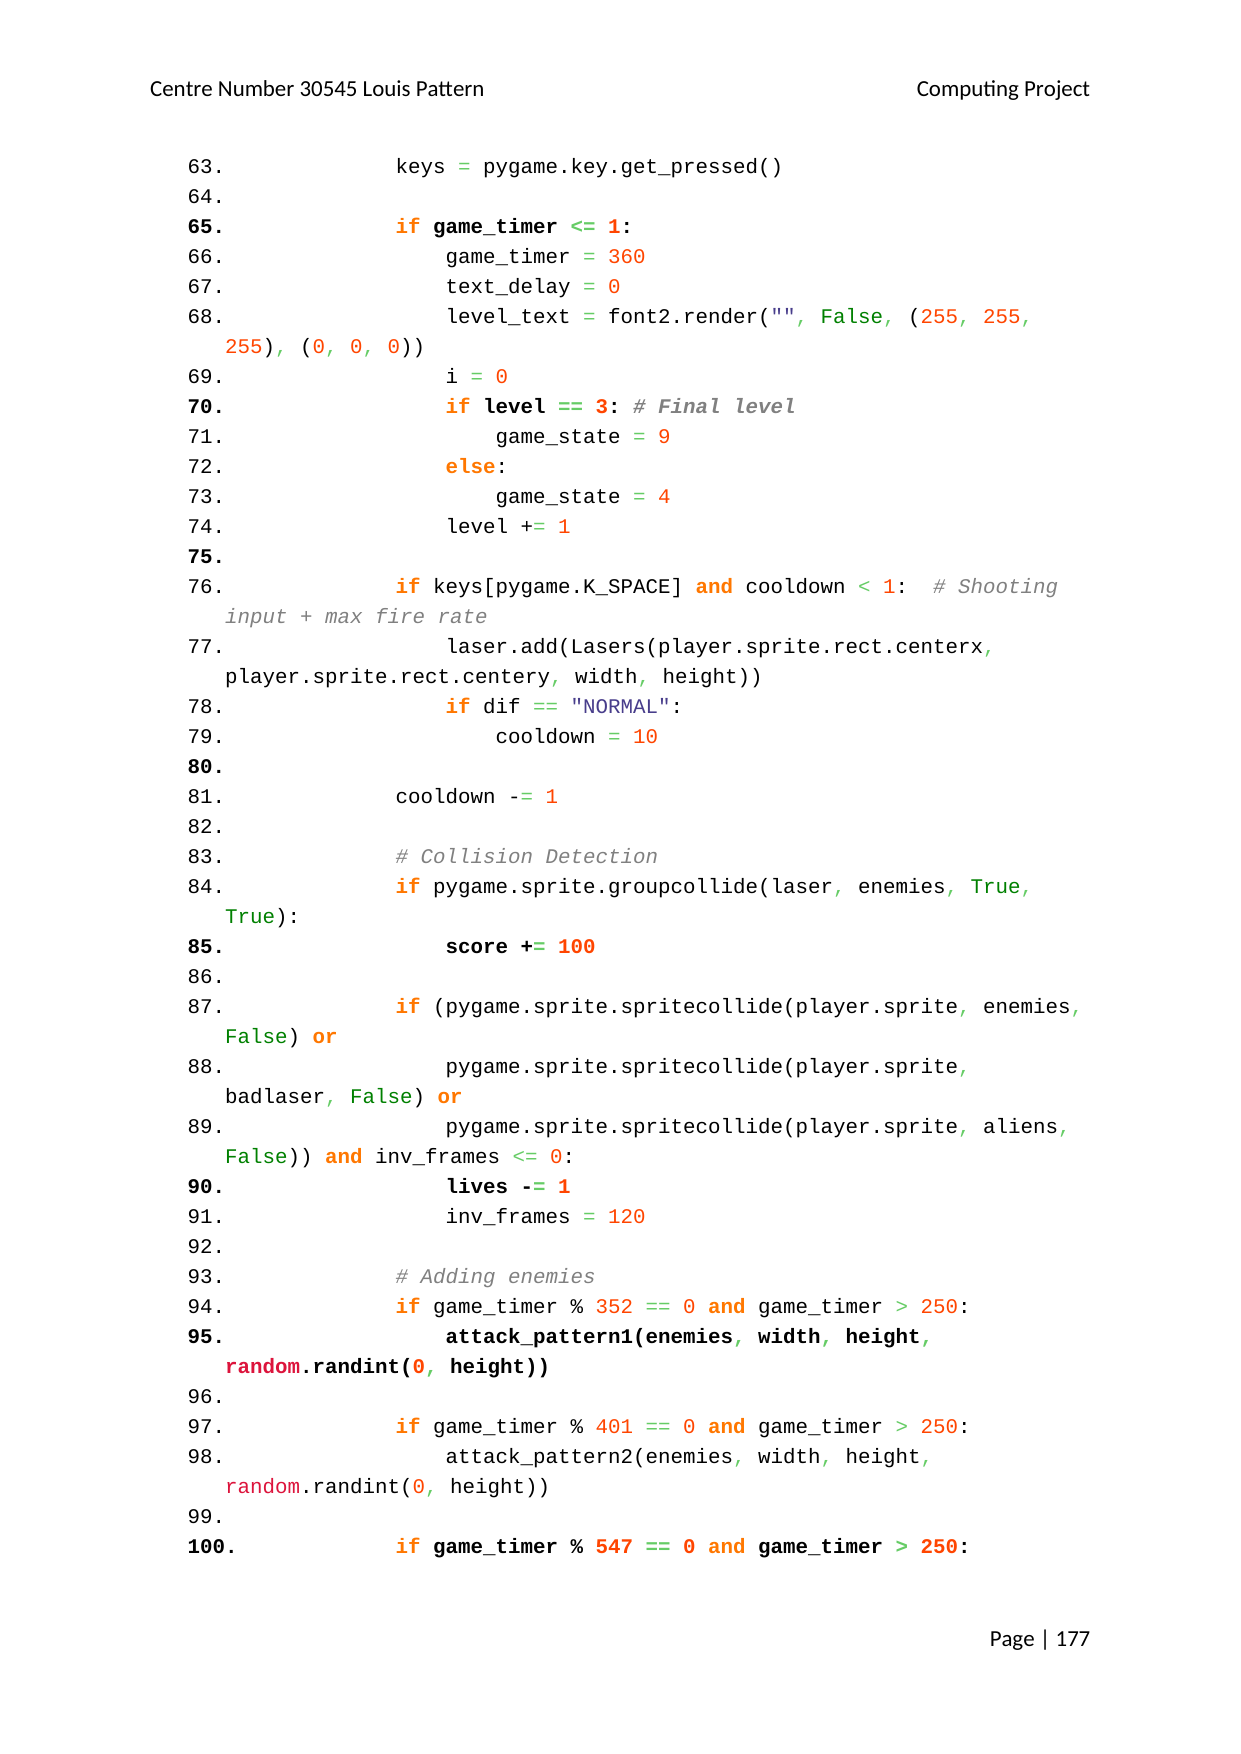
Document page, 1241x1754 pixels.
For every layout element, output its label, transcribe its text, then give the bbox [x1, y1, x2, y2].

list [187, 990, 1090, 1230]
list i = 0 [187, 360, 1090, 390]
list if level == 3: # Final level [187, 390, 1090, 420]
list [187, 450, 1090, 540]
list text_delay = 0 [187, 270, 1090, 300]
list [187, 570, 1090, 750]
list keys = pygame.key.get_pressed() [187, 150, 1090, 180]
list game_timer = 360 [187, 240, 1090, 270]
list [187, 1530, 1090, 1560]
list if game_timer <= 1: [187, 210, 1090, 240]
list level_text = font2.render("", False, (255, 255, 255), (0, 0, 0)) [187, 300, 1090, 360]
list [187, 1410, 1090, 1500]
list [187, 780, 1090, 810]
list game_state = 9 [187, 420, 1090, 450]
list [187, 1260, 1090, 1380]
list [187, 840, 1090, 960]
